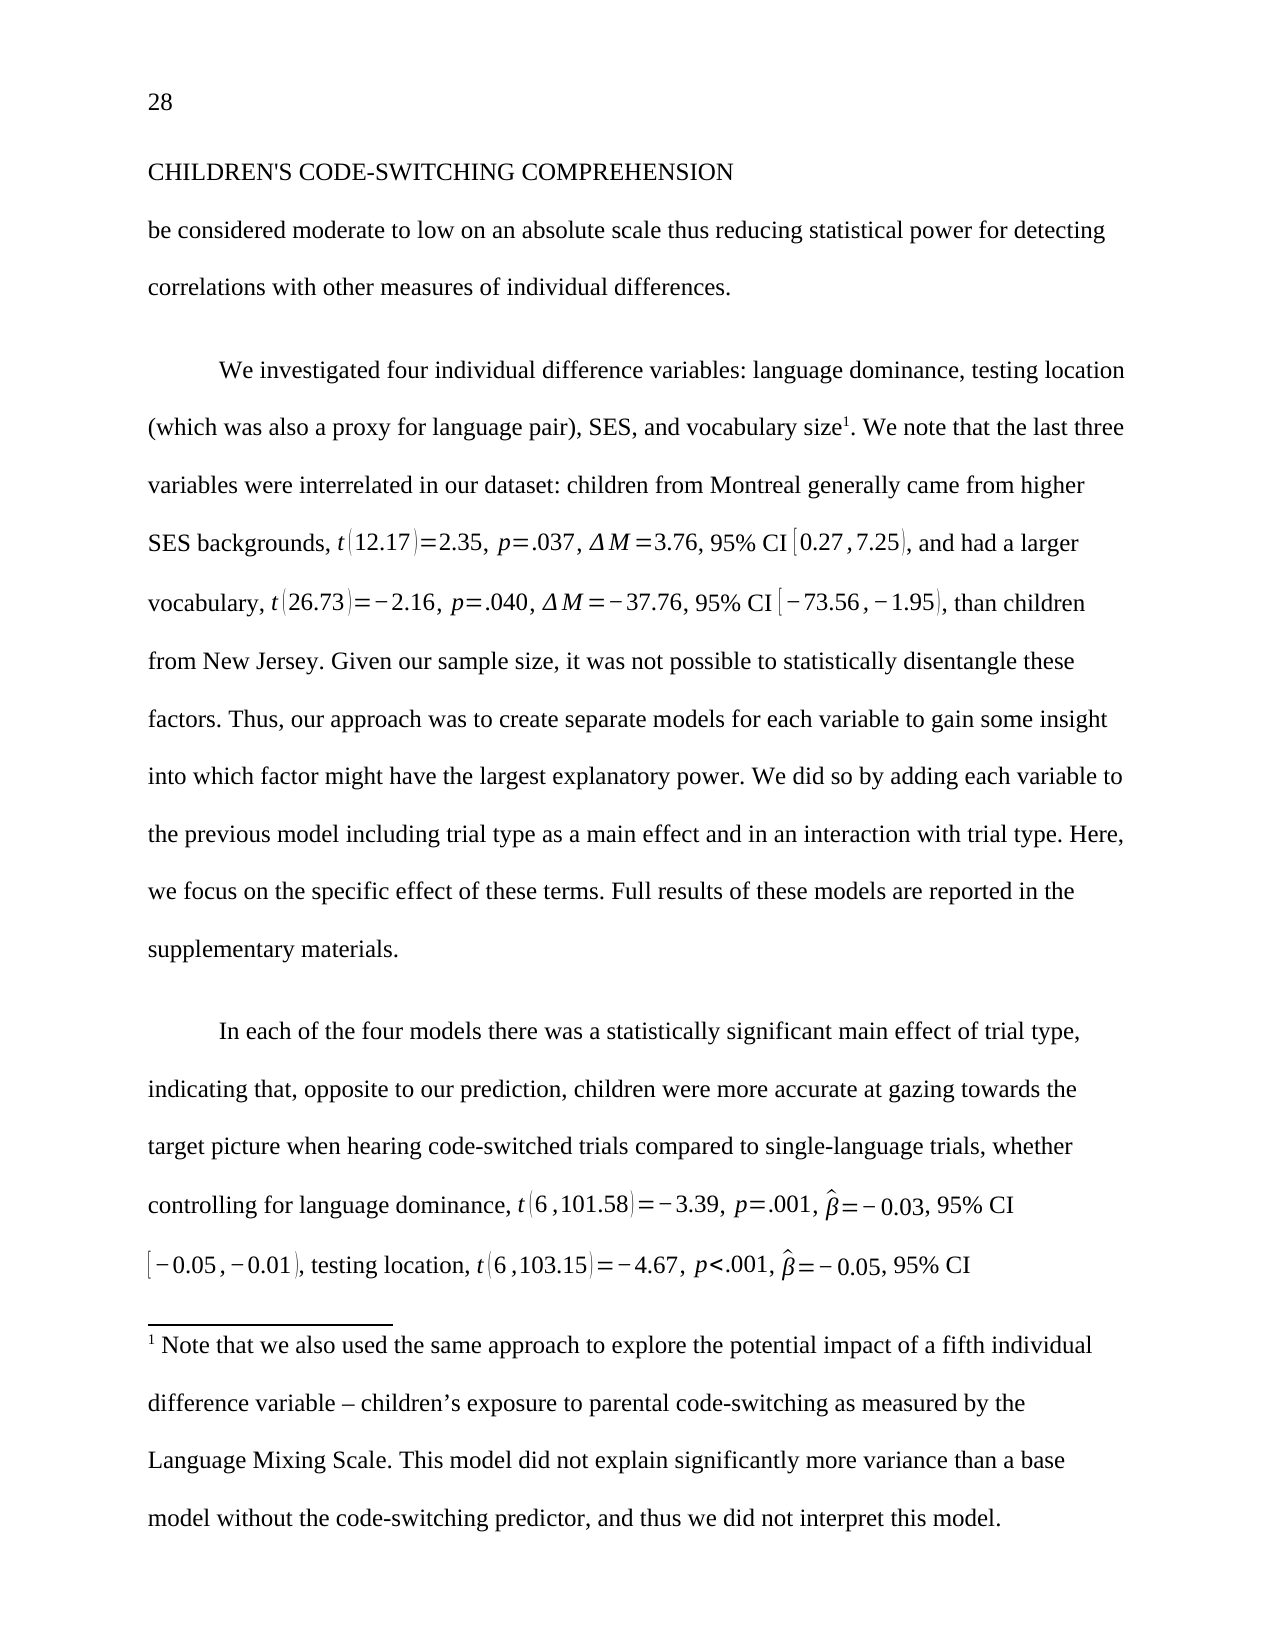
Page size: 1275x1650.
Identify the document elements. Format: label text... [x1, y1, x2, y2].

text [148, 215, 1127, 301]
text We investigated four individual difference variables: language dominance, testing location (which was also a proxy for language pair), SES, and vocabulary size. We note that the last three variables were interrelated in our dataset: children from Montreal generally came from higher SES backgrounds, , , , 95% CI , and had a larger vocabulary, , , , 95% CI , than children from New Jersey. Given our sample size, it was not possible to statistically disentangle these factors. Thus, our approach was to create separate models for each variable to gain some insight into which factor might have the largest explanatory power. We did so by adding each variable to the previous model including trial type as a main effect and in an interaction with trial type. Here, we focus on the specific effect of these terms. Full results of these models are reported in the supplementary materials. [148, 355, 1127, 962]
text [148, 1016, 1127, 1281]
